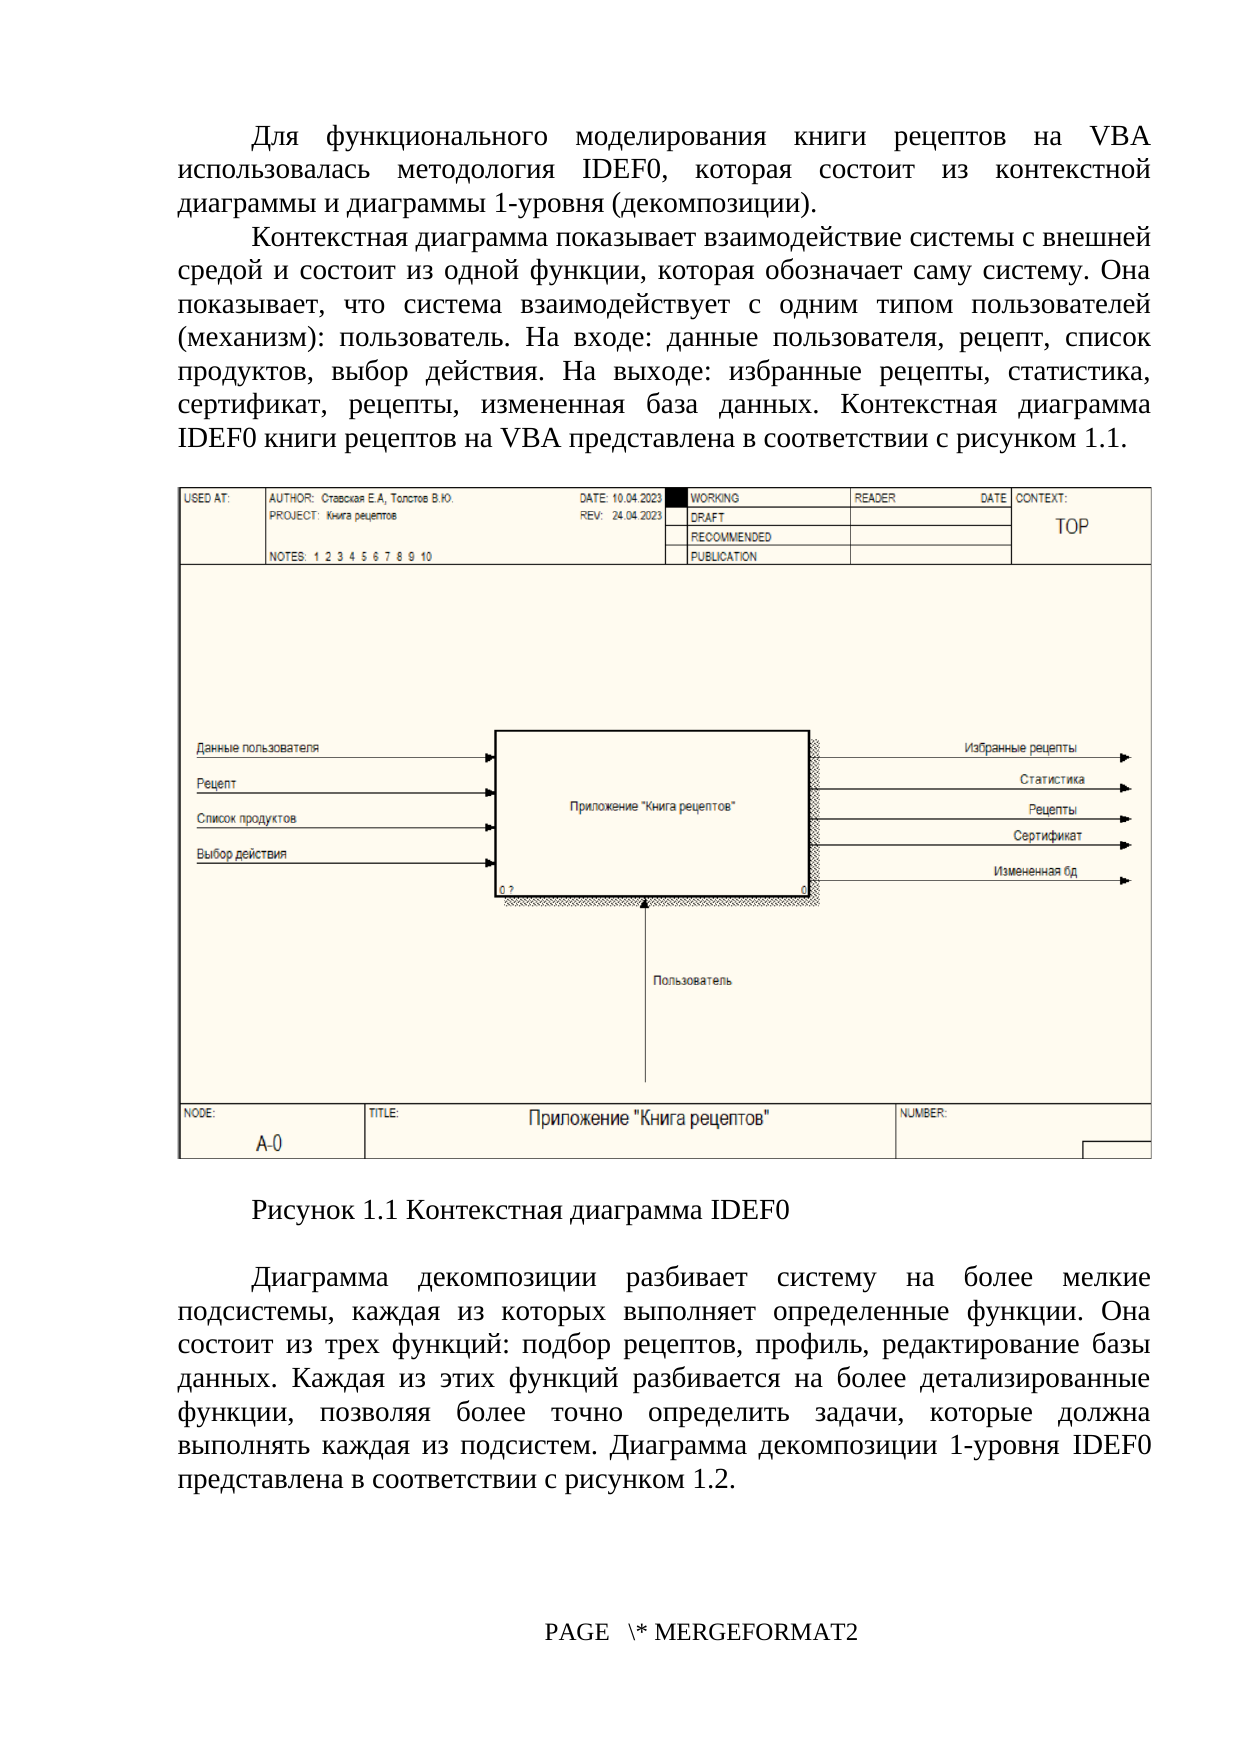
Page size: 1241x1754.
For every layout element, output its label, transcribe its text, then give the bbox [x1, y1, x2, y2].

picture [177, 487, 1152, 1159]
text Рисунок 1.1 Контекстная диаграмма IDEF0 [177, 1192, 1152, 1226]
text Контекстная диаграмма показывает взаимодействие системы с внешней средой и состоит из одной функции, которая обозначает саму систему. Она показывает, что система взаимодействует с одним типом пользователей (механизм): пользователь. На входе: данные пользователя, рецепт, список продуктов, выбор действия. На выходе: избранные рецепты, статистика, сертификат, рецепты, измененная база данных. Контекстная диаграмма IDEF0 книги рецептов на VBA представлена в соответствии с рисунком 1.1. [177, 219, 1152, 453]
text Для функционального моделирования книги рецептов на VBA использовалась методология IDEF0, которая состоит из контекстной диаграммы и диаграммы 1-уровня (декомпозиции). [177, 118, 1152, 219]
text Диаграмма декомпозиции разбивает систему на более мелкие подсистемы, каждая из которых выполняет определенные функции. Она состоит из трех функций: подбор рецептов, профиль, редактирование базы данных. Каждая из этих функций разбивается на более детализированные функции, позволяя более точно определить задачи, которые должна выполнять каждая из подсистем. Диаграмма декомпозиции 1-уровня IDEF0 представлена в соответствии с рисунком 1.2. [177, 1259, 1152, 1494]
